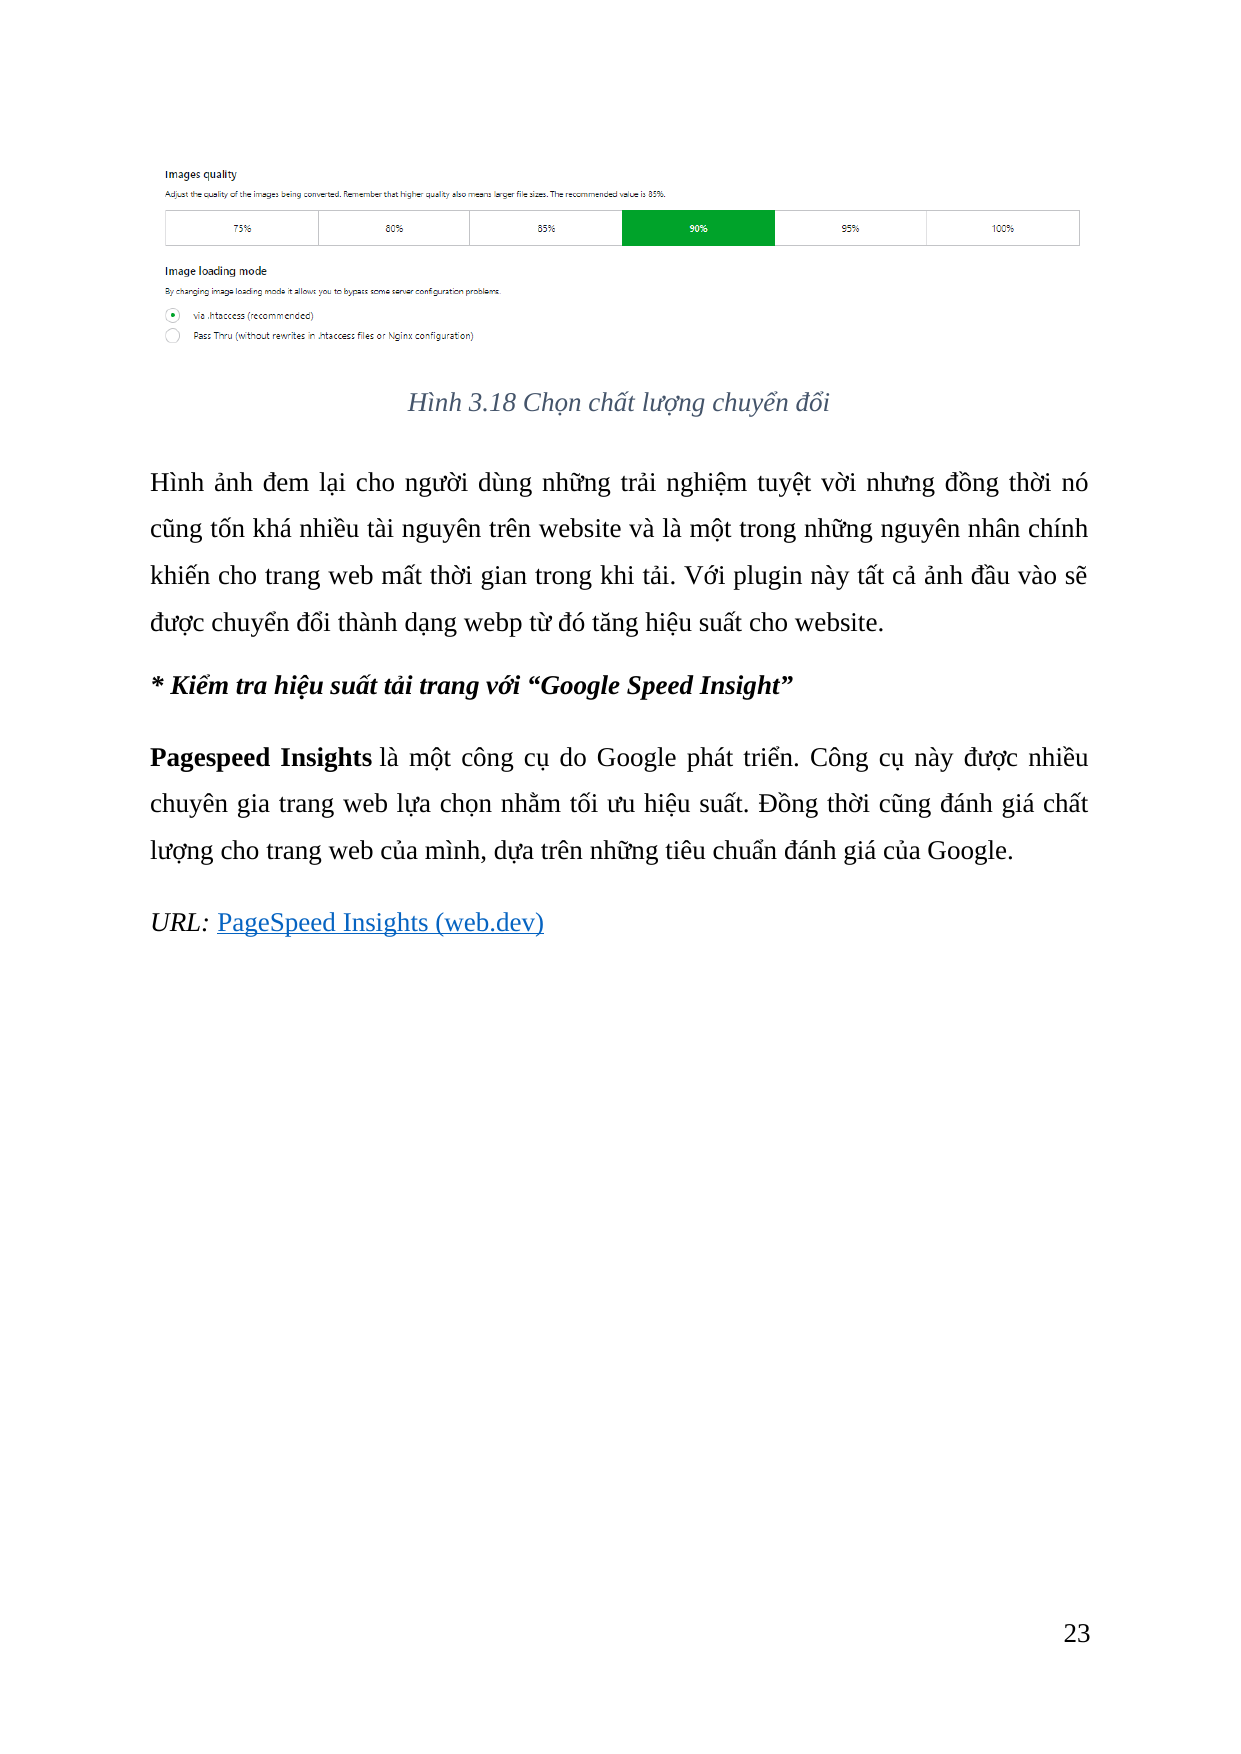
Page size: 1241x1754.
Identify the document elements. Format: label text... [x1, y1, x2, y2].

text URL: PageSpeed Insights (web.dev) [150, 906, 1090, 937]
text Pagespeed Insights là một công cụ do Google phát triển. Công cụ này được nhiều chuyên gia trang web lựa chọn nhằm tối ưu hiệu suất. Đồng thời cũng đánh giá chất lượng cho trang web của mình, dựa trên những tiêu chuẩn đánh giá của Google. [150, 818, 1090, 865]
subtitle * Kiểm tra hiệu suất tải trang với “Google Speed Insight” [150, 669, 1090, 700]
picture [150, 150, 1091, 354]
text Pagespeed Insights là một công cụ do Google phát triển. Công cụ này được nhiều chuyên gia trang web lựa chọn nhằm tối ưu hiệu suất. Đồng thời cũng đánh giá chất lượng cho trang web của mình, dựa trên những tiêu chuẩn đánh giá của Google. [150, 741, 1090, 788]
text Hình ảnh đem lại cho người dùng những trải nghiệm tuyệt vời nhưng đồng thời nó cũng tốn khá nhiều tài nguyên trên website và là một trong những nguyên nhân chính khiến cho trang web mất thời gian trong khi tải. Với plugin này tất cả ảnh đầu vào sẽ được chuyển đổi thành dạng webp từ đó tăng hiệu suất cho website. [150, 466, 1090, 637]
